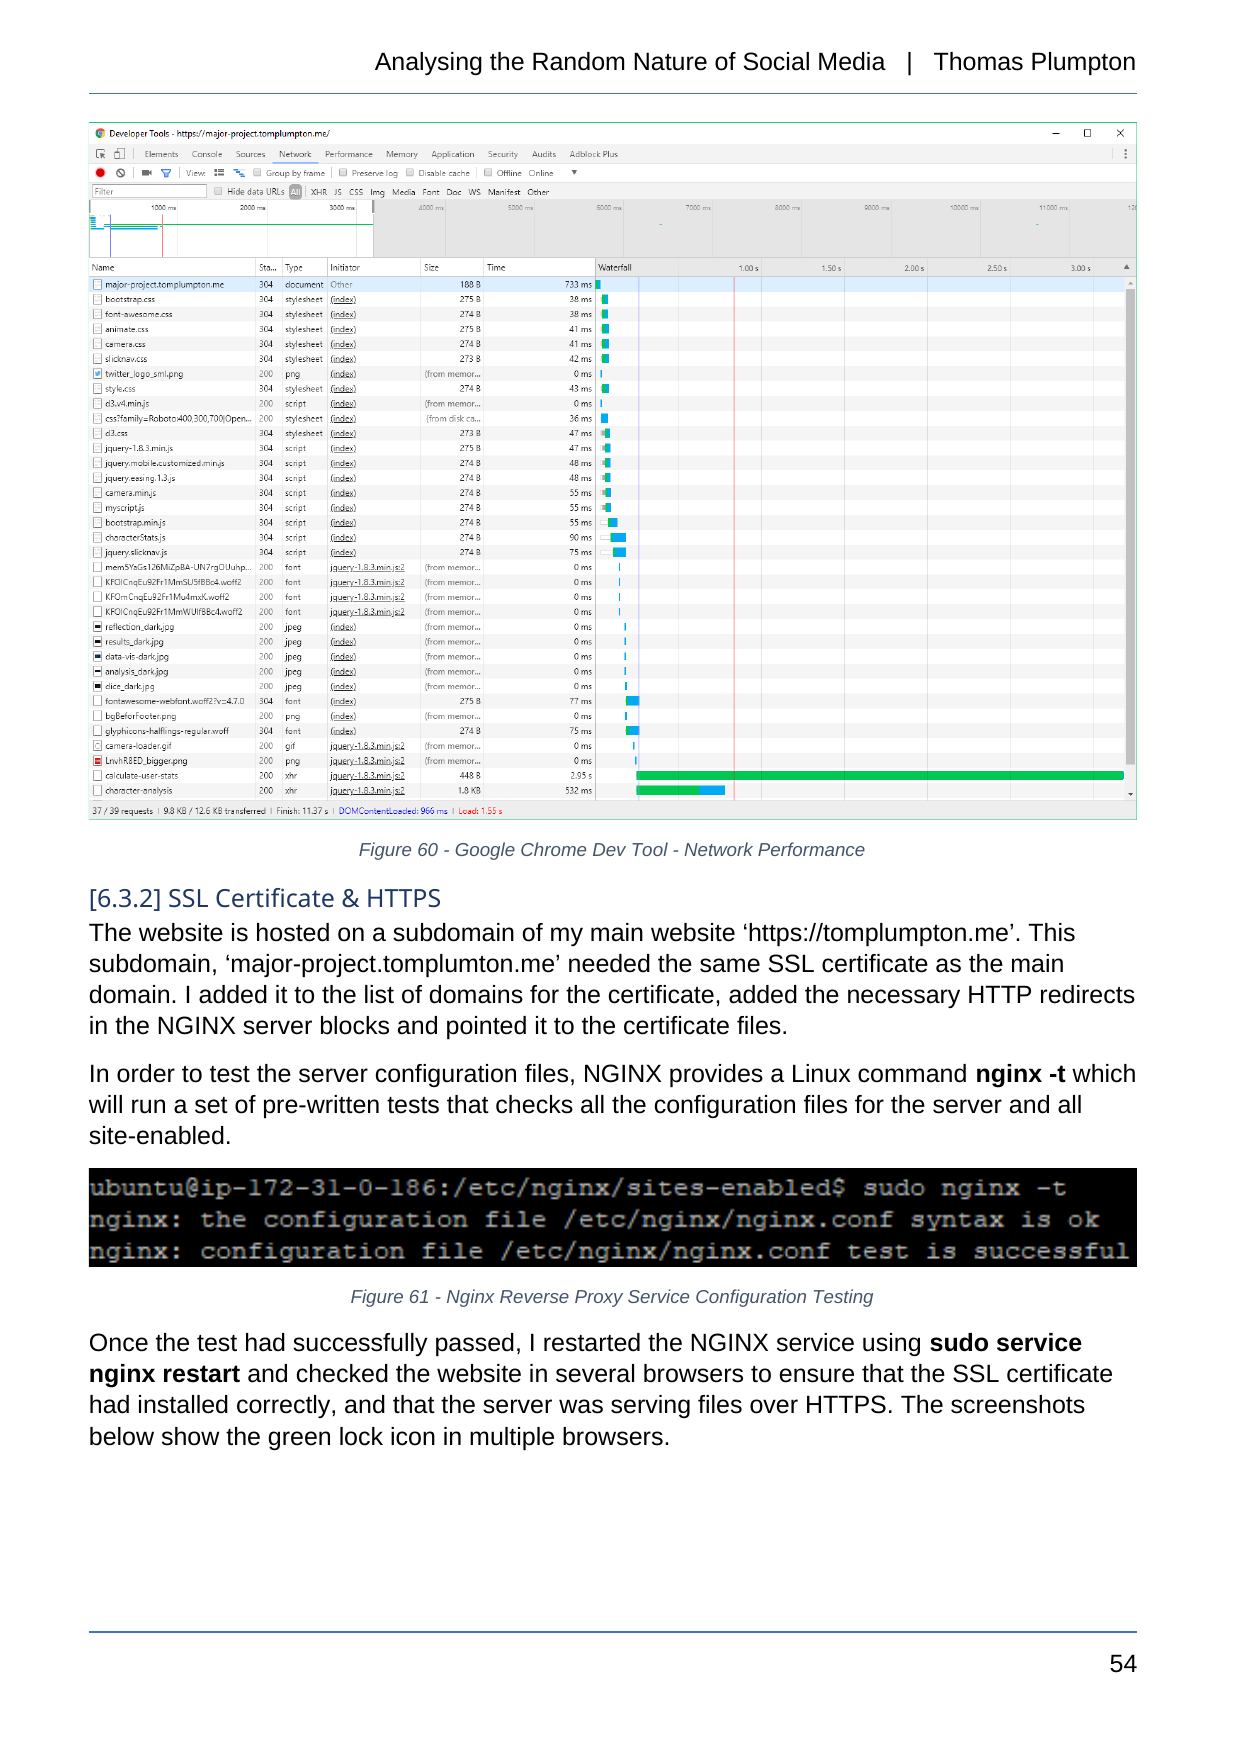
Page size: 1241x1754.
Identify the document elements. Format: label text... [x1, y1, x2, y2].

text Figure 60 - Google Chrome Dev Tool - Network Performance [89, 839, 1137, 860]
text Figure 61 - Nginx Reverse Proxy Service Configuration Testing [89, 1286, 1137, 1307]
picture [88, 122, 1137, 820]
picture [88, 1168, 1137, 1267]
text In order to test the server configuration files, NGINX provides a Linux command nginx -t which will run a set of pre-written tests that checks all the configuration files for the server and all site-enabled. [89, 1059, 1137, 1149]
subtitle [6.3.2] SSL Certificate & HTTPS [89, 881, 1137, 915]
text Once the test had successfully passed, I restarted the NGINX service using sudo service nginx restart and checked the website in several browsers to ensure that the SSL certificate had installed correctly, and that the server was serving files over HTTPS. The screenshots below show the green lock icon in multiple browsers. [89, 1328, 1137, 1450]
text The website is hosted on a subdomain of my main website ‘https://tomplumpton.me’. This subdomain, ‘major-project.tomplumton.me’ needed the same SSL certificate as the main domain. I added it to the list of domains for the certificate, added the necessary HTTP redirects in the NGINX server blocks and pointed it to the certificate files. [89, 918, 1137, 1040]
